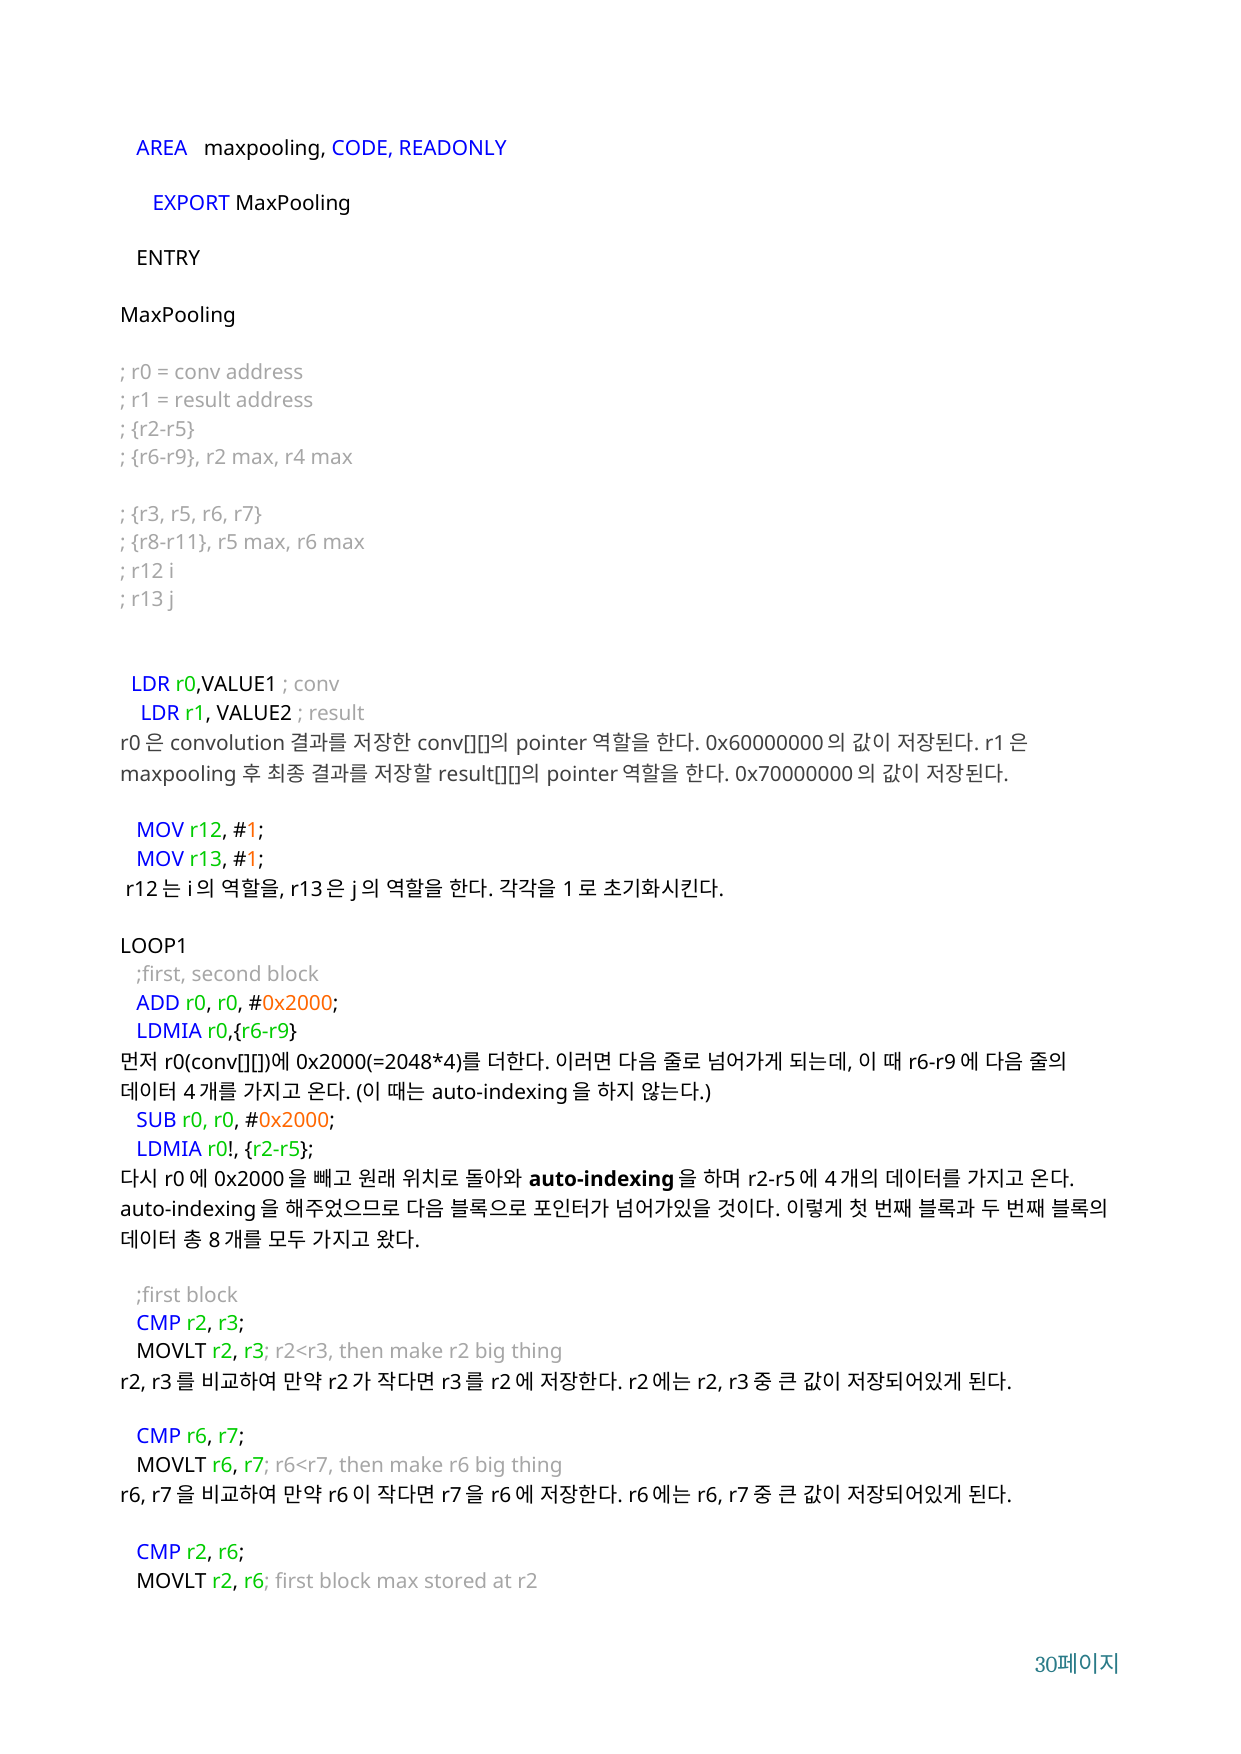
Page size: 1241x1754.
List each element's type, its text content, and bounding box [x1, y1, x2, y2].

text 다시 r0에 0x2000을 빼고 원래 위치로 돌아와 auto-indexing을 하며 r2-r5에 4개의 데이터를 가지고 온다. auto-indexing을 해주었으므로 다음 블록으로 포인터가 넘어가있을 것이다. 이렇게 첫 번째 블록과 두 번째 블록의 데이터 총 8개를 모두 가지고 왔다. [120, 1162, 1120, 1253]
text r6, r7을 비교하여 만약 r6이 작다면 r7을 r6에 저장한다. r6에는 r6, r7중 큰 값이 저장되어있게 된다. [120, 1478, 1120, 1509]
text ; {r8-r11}, r5 max, r6 max [120, 527, 1120, 556]
text ; {r2-r5} [120, 414, 1120, 442]
text AREA maxpooling, CODE, READONLY [120, 133, 1120, 162]
text ; {r6-r9}, r2 max, r4 max [120, 442, 1120, 471]
text SUB r0, r0, #0x2000; [120, 1106, 1120, 1134]
text ; r12 i [120, 556, 1120, 584]
text 먼저 r0(conv[][])에 0x2000(=2048*4)를 더한다. 이러면 다음 줄로 넘어가게 되는데, 이 때 r6-r9에 다음 줄의 데이터 4개를 가지고 온다. (이 때는 auto-indexing을 하지 않는다.) [120, 1045, 1120, 1106]
text ;first block [120, 1280, 1120, 1308]
text MOVLT r2, r3; r2<r3, then make r2 big thing [120, 1337, 1120, 1365]
text EXPORT MaxPooling [120, 188, 1120, 217]
text ; r1 = result address [120, 385, 1120, 414]
text MOVLT r2, r6; first block max stored at r2 [120, 1566, 1120, 1594]
text r2, r3를 비교하여 만약 r2가 작다면 r3를 r2에 저장한다. r2에는 r2, r3중 큰 값이 저장되어있게 된다. [120, 1365, 1120, 1395]
text ; r0 = conv address [120, 357, 1120, 385]
text MOV r13, #1; [120, 844, 1120, 872]
text CMP r2, r6; [120, 1537, 1120, 1566]
text ; r13 j [120, 584, 1120, 613]
text MOVLT r6, r7; r6<r7, then make r6 big thing [120, 1450, 1120, 1478]
text ADD r0, r0, #0x2000; [120, 988, 1120, 1016]
text CMP r6, r7; [120, 1422, 1120, 1450]
text LDR r1, VALUE2 ; result [120, 698, 1120, 726]
text MOV r12, #1; [120, 816, 1120, 844]
text ; {r3, r5, r6, r7} [120, 499, 1120, 527]
text CMP r2, r3; [120, 1308, 1120, 1337]
text ENTRY [120, 243, 1120, 271]
text LOOP1 [120, 931, 1120, 959]
text LDR r0,VALUE1 ; conv [120, 669, 1120, 698]
text LDMIA r0!, {r2-r5}; [120, 1134, 1120, 1162]
text r12는 i의 역할을, r13은 j의 역할을 한다. 각각을 1로 초기화시킨다. [120, 872, 1120, 903]
text ;first, second block [120, 959, 1120, 988]
text LDMIA r0,{r6-r9} [120, 1016, 1120, 1045]
text MaxPooling [120, 300, 1120, 328]
text r0은 convolution 결과를 저장한 conv[][]의 pointer 역할을 한다. 0x60000000의 값이 저장된다. r1은 maxpooling 후 최종 결과를 저장할 result[][]의 pointer역할을 한다. 0x70000000의 값이 저장된다. [120, 726, 1120, 787]
